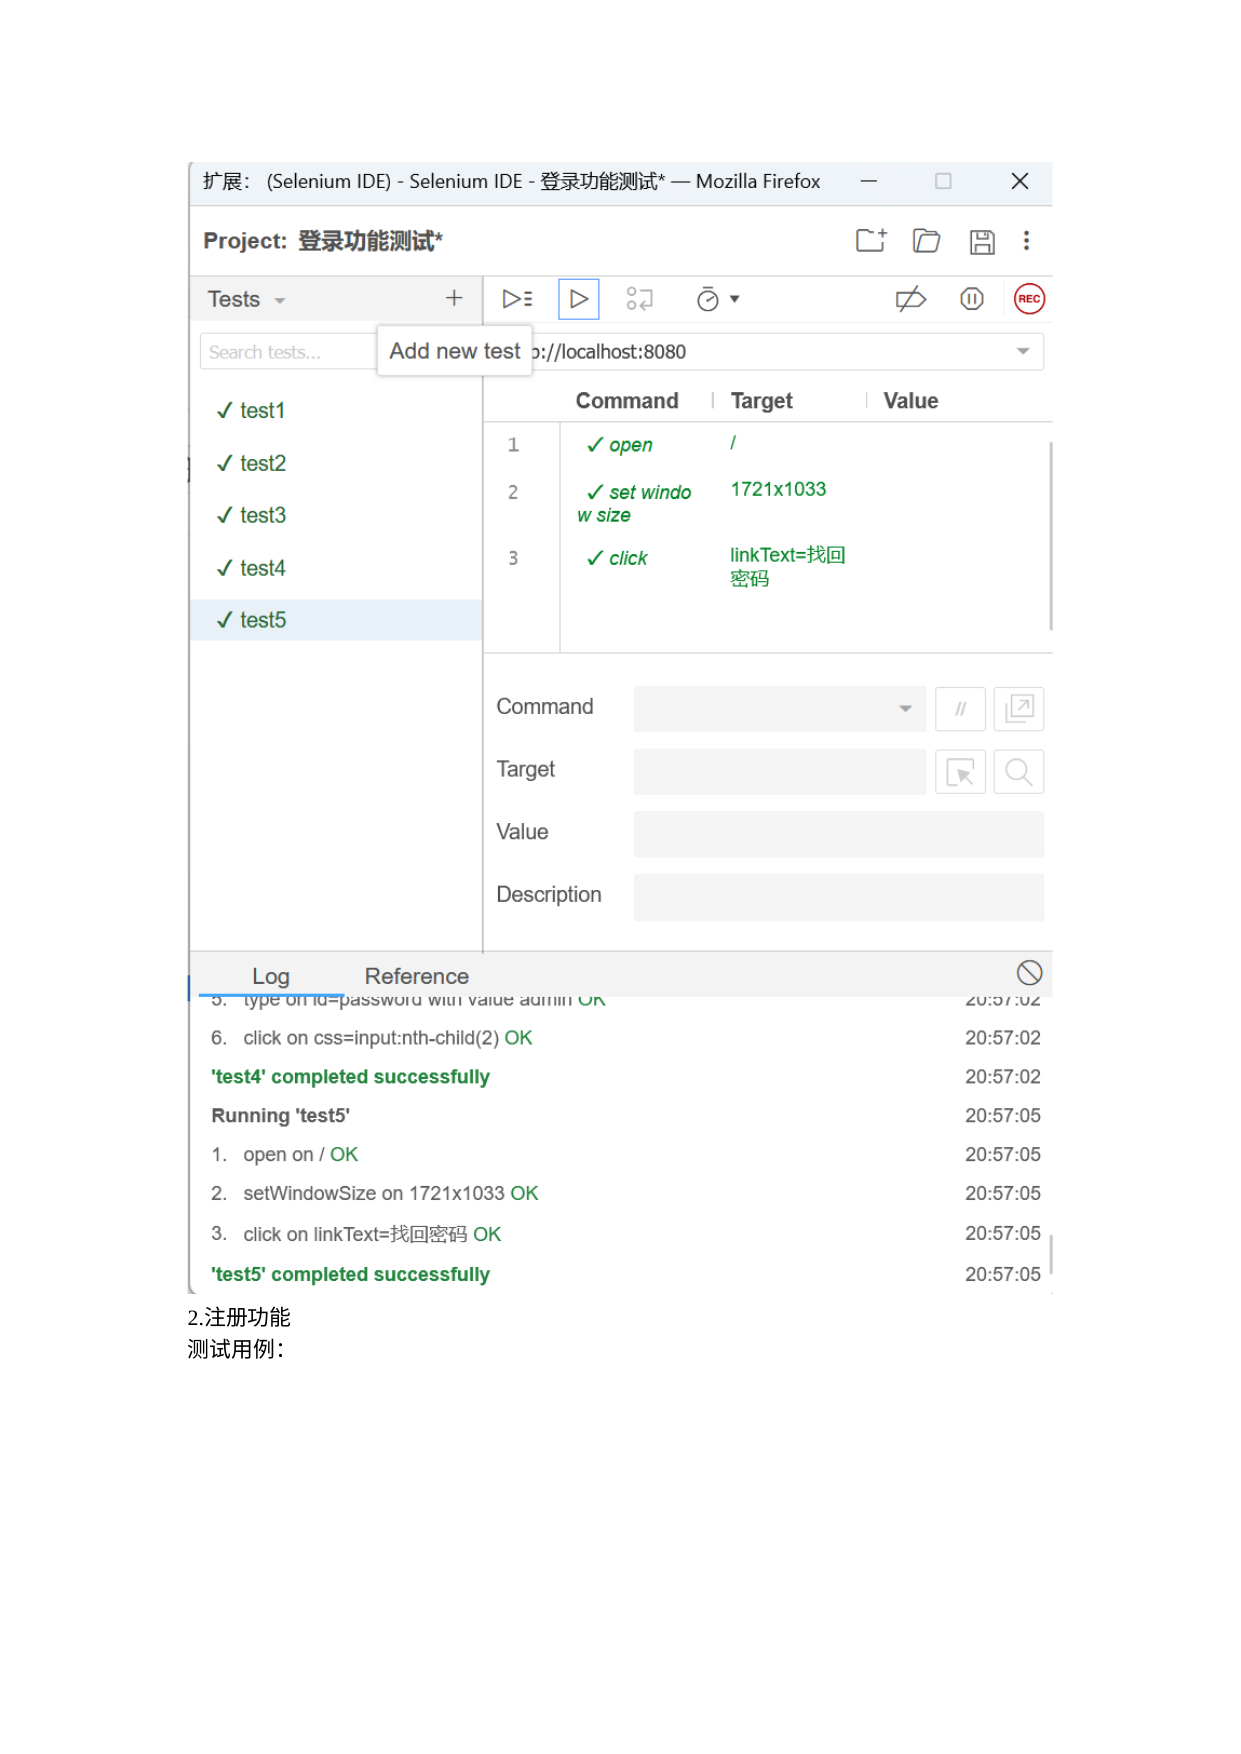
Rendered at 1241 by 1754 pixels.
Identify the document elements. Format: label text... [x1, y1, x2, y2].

text 2.注册功能 [187, 1299, 1053, 1332]
text 测试用例： [187, 1332, 1053, 1364]
picture [187, 162, 1053, 1294]
